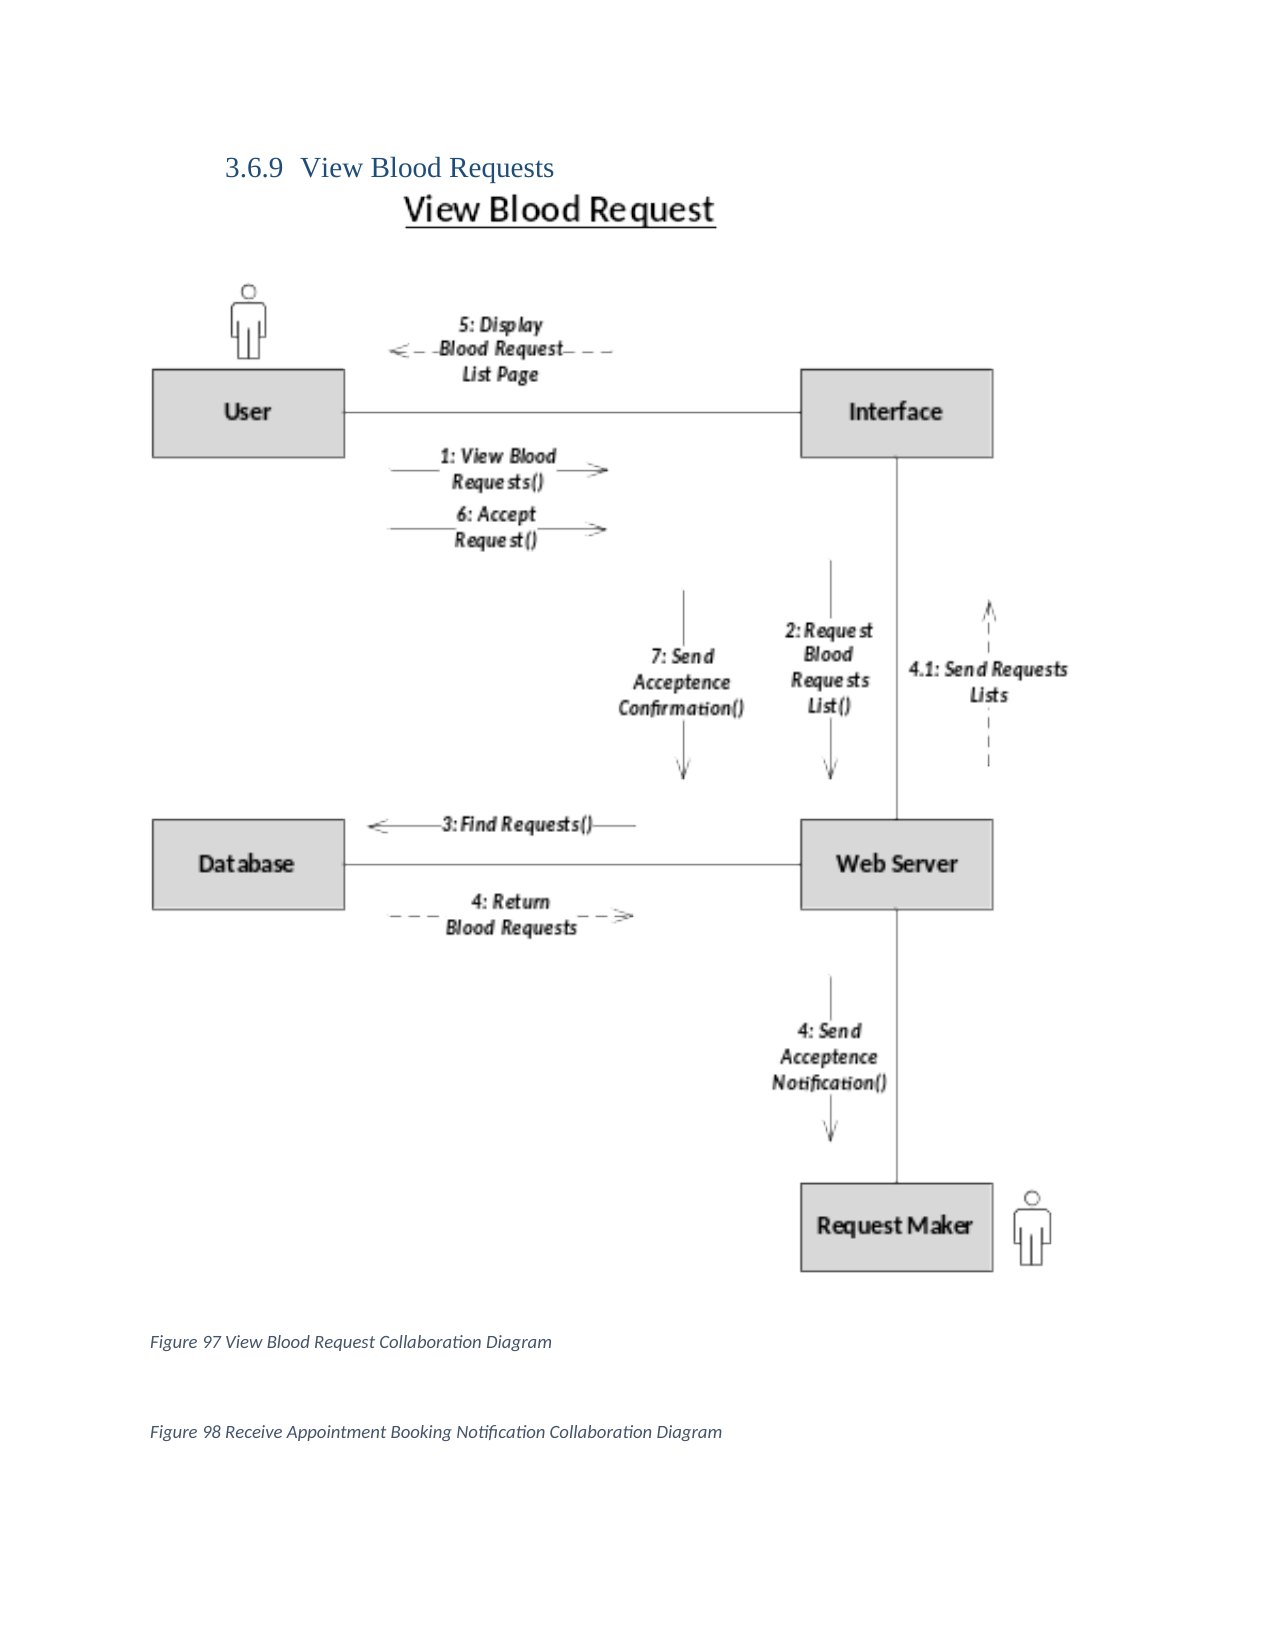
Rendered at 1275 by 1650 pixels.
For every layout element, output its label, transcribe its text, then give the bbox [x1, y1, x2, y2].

subtitle View Blood Requests [225, 150, 1125, 183]
